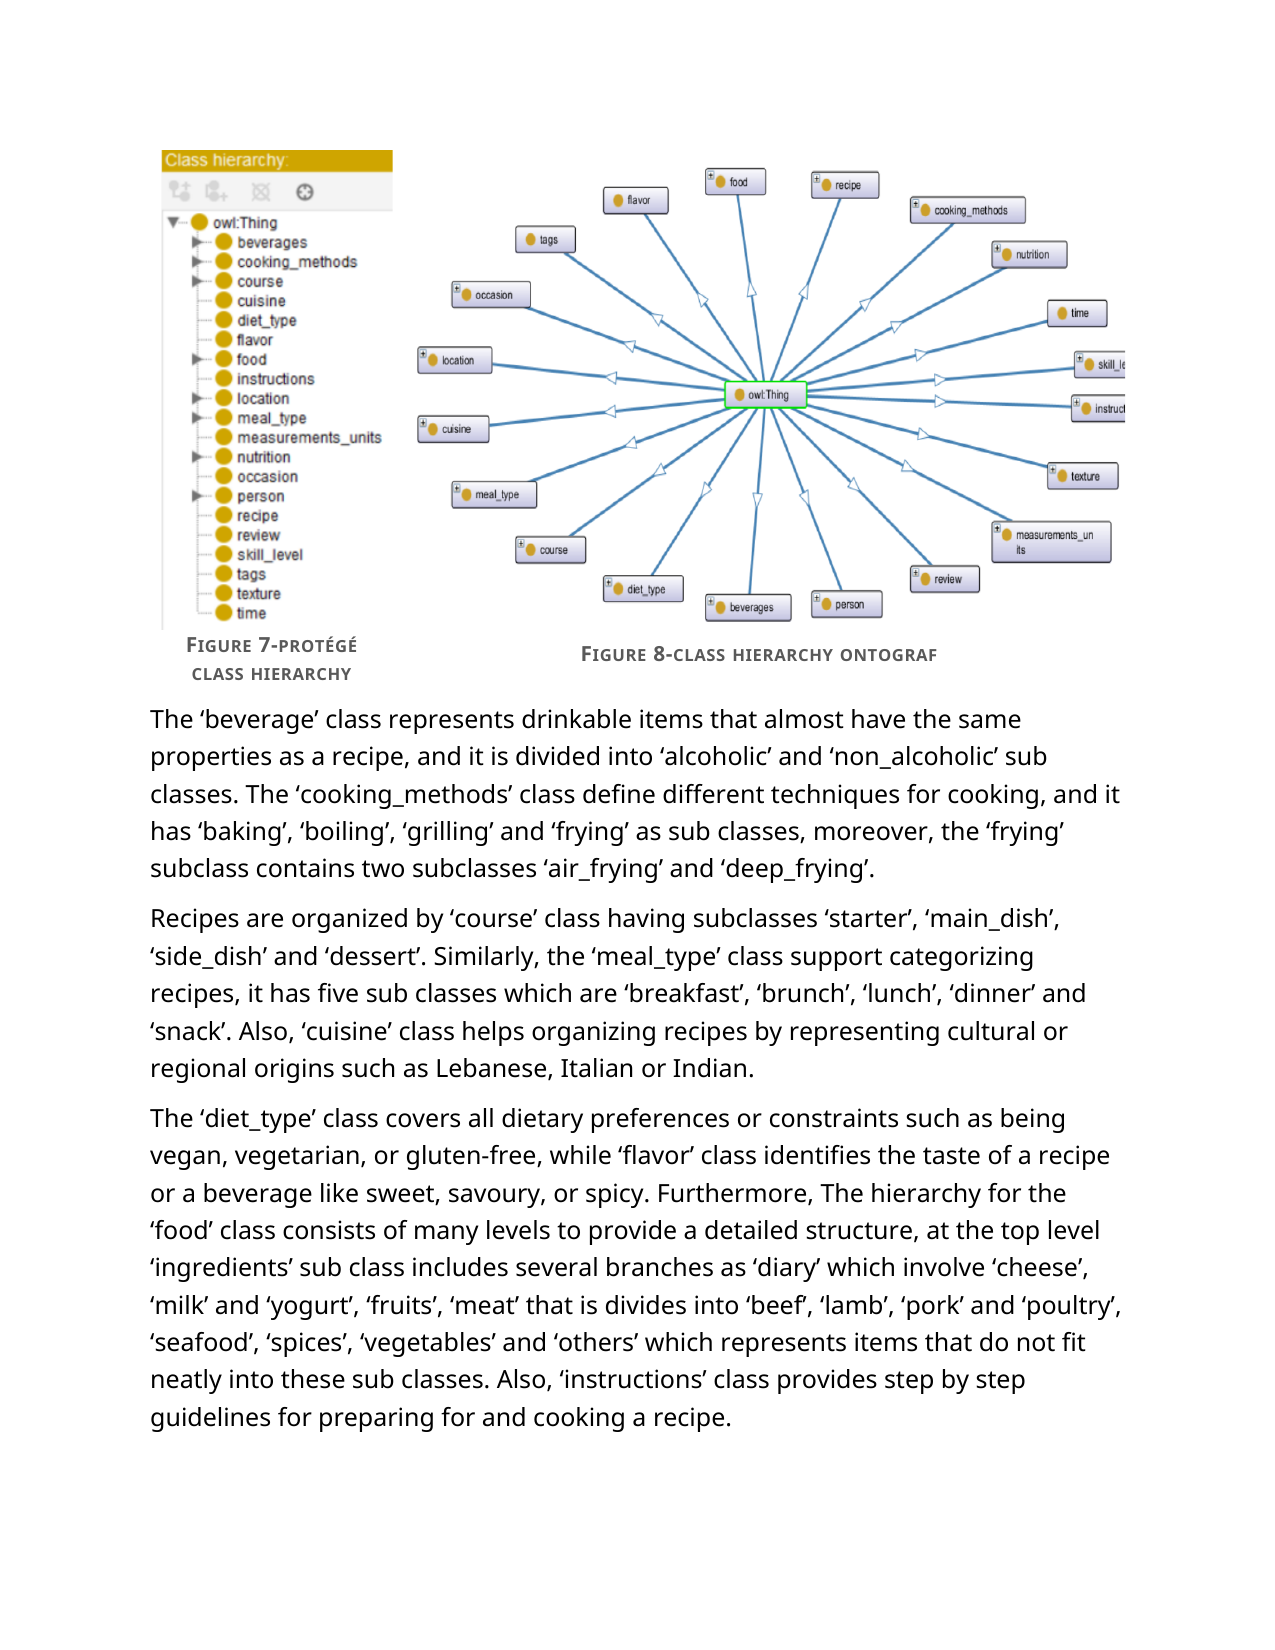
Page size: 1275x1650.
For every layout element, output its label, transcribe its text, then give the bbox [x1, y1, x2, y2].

table_header Figure 8-class hierarchy ontograf [393, 150, 1125, 701]
table_header Figure 7-protégé class hierarchy [150, 150, 393, 701]
text Recipes are organized by ‘course’ class having subclasses ‘starter’, ‘main_dish’, ‘side_dish’ and ‘dessert’. Similarly, the ‘meal_type’ class support categorizing recipes, it has five sub classes which are ‘breakfast’, ‘brunch’, ‘lunch’, ‘dinner’ and ‘snack’. Also, ‘cuisine’ class helps organizing recipes by representing cultural or regional origins such as Lebanese, Italian or Indian. [150, 901, 1125, 1084]
picture [403, 150, 1125, 639]
picture [161, 150, 393, 630]
text The ‘beverage’ class represents drinkable items that almost have the same properties as a recipe, and it is divided into ‘alcoholic’ and ‘non_alcoholic’ sub classes. The ‘cooking_methods’ class define different techniques for cooking, and it has ‘baking’, ‘boiling’, ‘grilling’ and ‘frying’ as sub classes, moreover, the ‘frying’ subclass contains two subclasses ‘air_frying’ and ‘deep_frying’. [150, 701, 1125, 885]
text The ‘diet_type’ class covers all dietary preferences or constraints such as being vegan, vegetarian, or gluten-free, while ‘flavor’ class identifies the taste of a recipe or a beverage like sweet, savoury, or spicy. Furthermore, The hierarchy for the ‘food’ class consists of many levels to provide a detailed structure, at the top level ‘ingredients’ sub class includes several branches as ‘diary’ which involve ‘cheese’, ‘milk’ and ‘yogurt’, ‘fruits’, ‘meat’ that is divides into ‘beef’, ‘lamb’, ‘pork’ and ‘poultry’, ‘seafood’, ‘spices’, ‘vegetables’ and ‘others’ which represents items that do not fit neatly into these sub classes. Also, ‘instructions’ class provides step by step guidelines for preparing for and cooking a recipe. [150, 1100, 1125, 1434]
